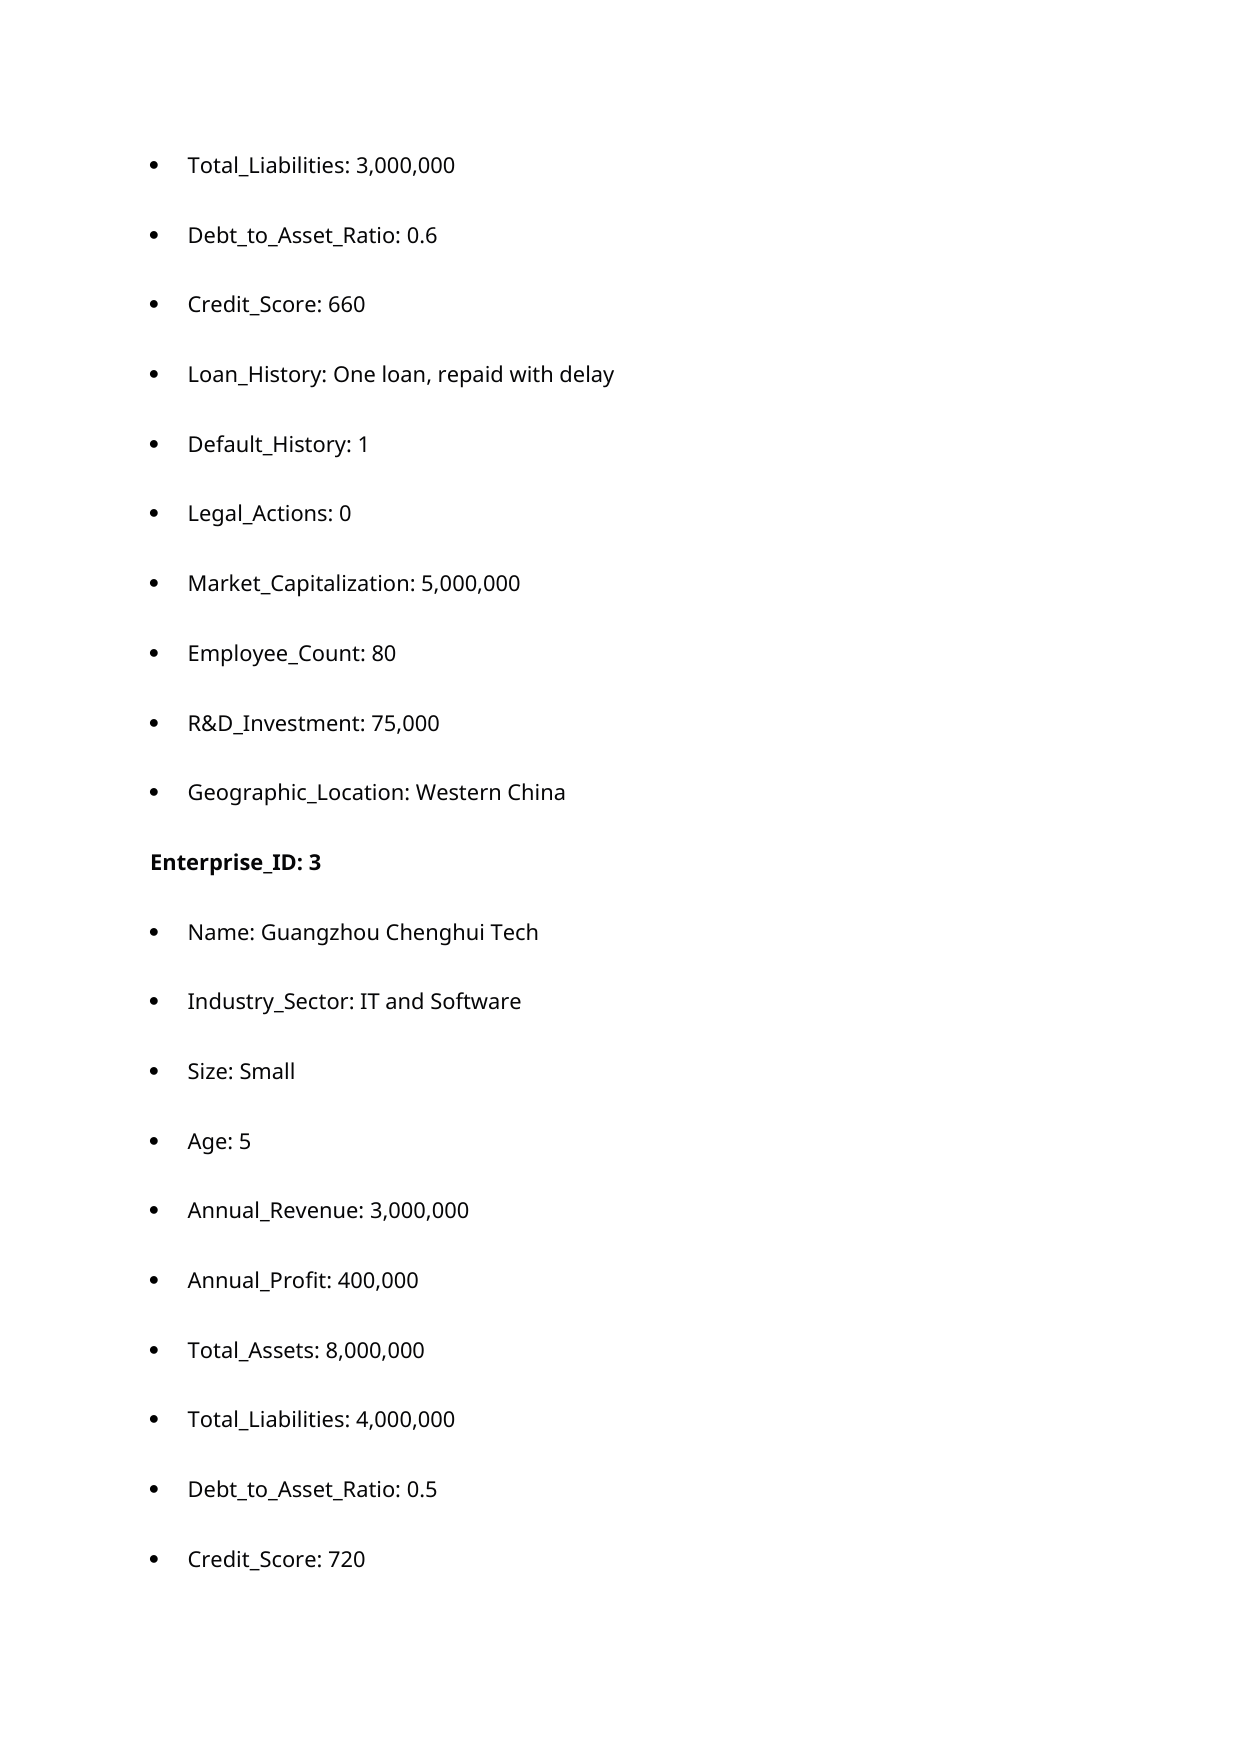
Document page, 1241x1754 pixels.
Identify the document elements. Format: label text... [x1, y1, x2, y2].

list Employee_Count: 80 [150, 638, 1090, 668]
list Credit_Score: 660 [150, 289, 1090, 319]
list Annual_Profit: 400,000 [150, 1265, 1090, 1295]
list Industry_Sector: IT and Software [150, 986, 1090, 1016]
list Credit_Score: 720 [150, 1544, 1090, 1573]
list Geographic_Location: Western China [150, 777, 1090, 807]
list Total_Liabilities: 4,000,000 [150, 1404, 1090, 1434]
list R&D_Investment: 75,000 [150, 707, 1090, 737]
list Legal_Actions: 0 [150, 498, 1090, 528]
list Default_History: 1 [150, 429, 1090, 458]
list Age: 5 [150, 1126, 1090, 1155]
list Loan_History: One loan, repaid with delay [150, 359, 1090, 389]
list Total_Assets: 8,000,000 [150, 1335, 1090, 1364]
text Enterprise_ID: 3 [150, 847, 1090, 877]
list Market_Capitalization: 5,000,000 [150, 568, 1090, 598]
list Debt_to_Asset_Ratio: 0.6 [150, 220, 1090, 249]
list Name: Guangzhou Chenghui Tech [150, 917, 1090, 946]
list Annual_Revenue: 3,000,000 [150, 1195, 1090, 1225]
list Debt_to_Asset_Ratio: 0.5 [150, 1474, 1090, 1504]
list Total_Liabilities: 3,000,000 [150, 150, 1090, 180]
list Size: Small [150, 1056, 1090, 1086]
